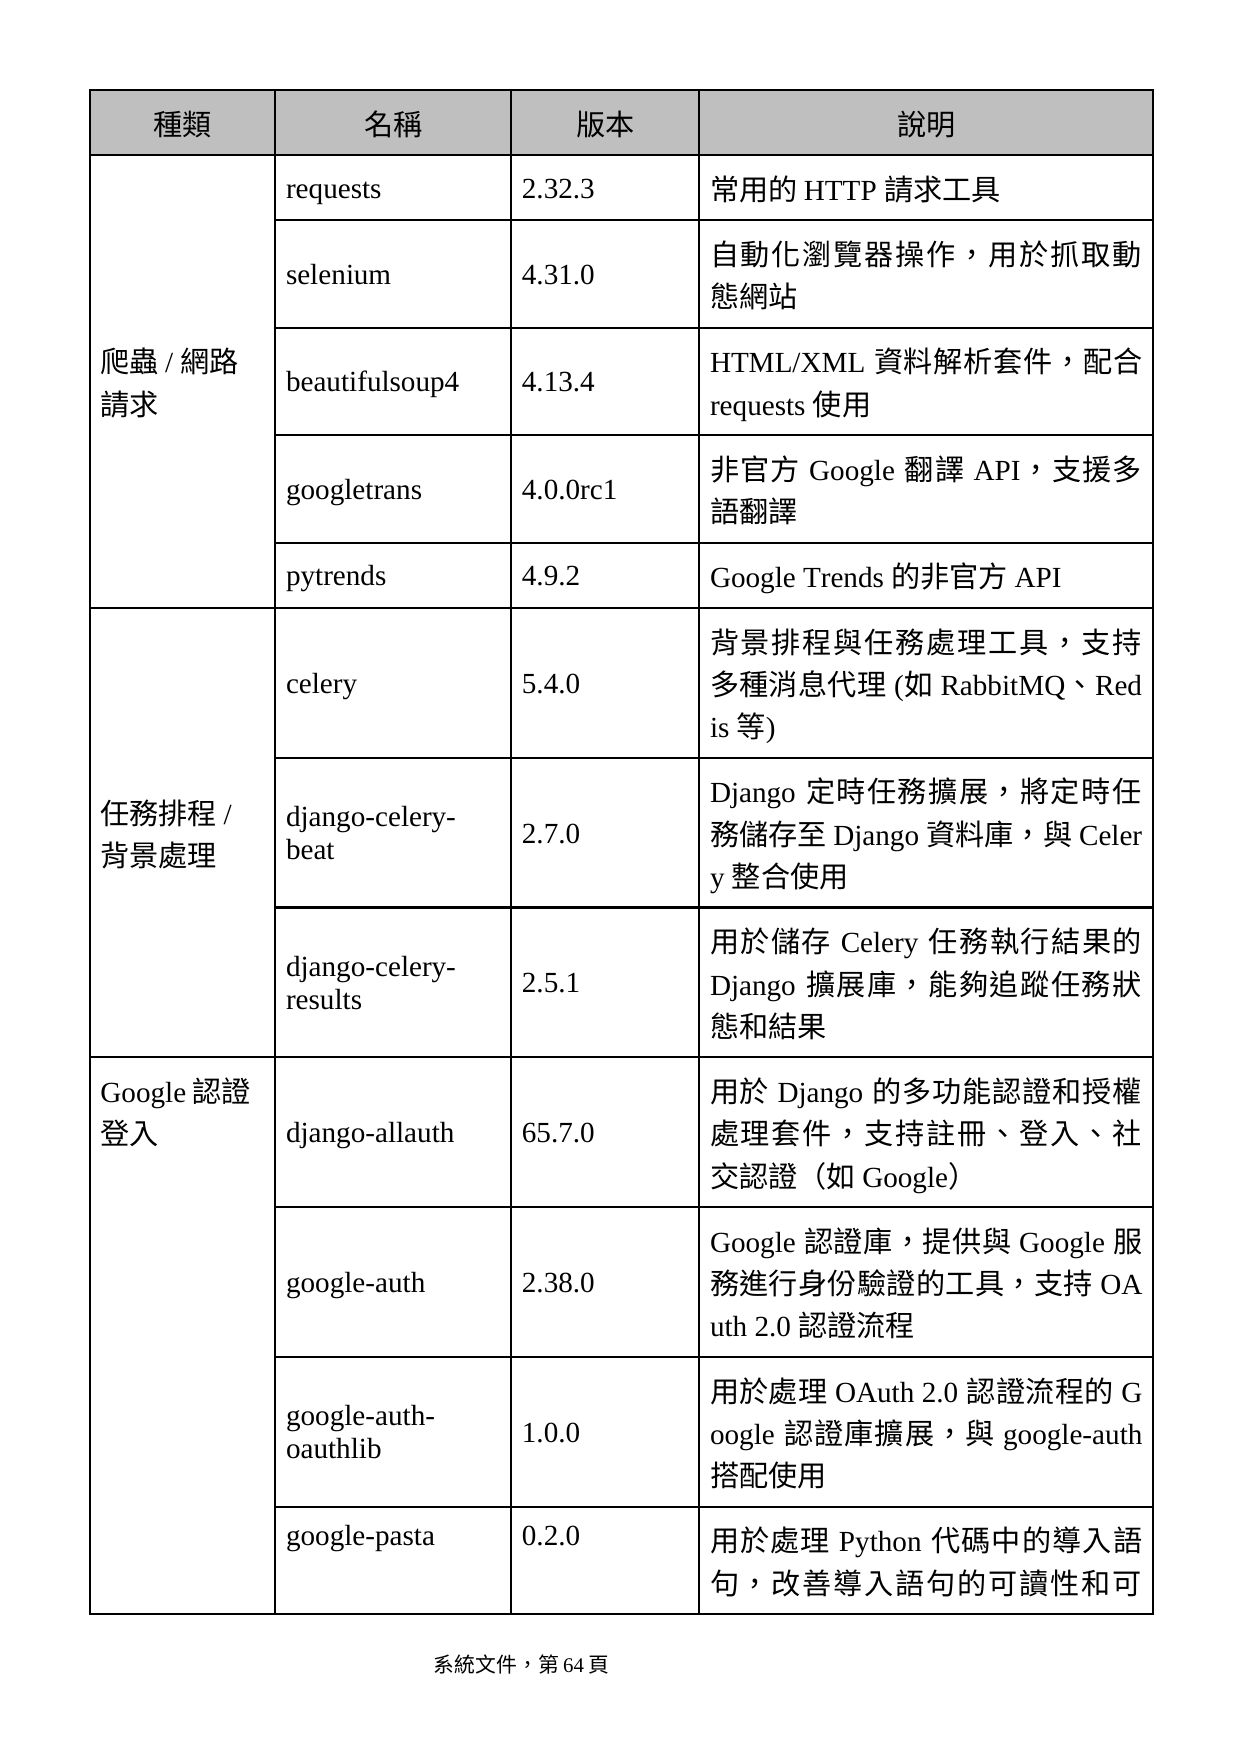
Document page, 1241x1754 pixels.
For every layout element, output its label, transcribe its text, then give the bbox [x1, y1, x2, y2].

table_header 版本 [512, 91, 698, 154]
table_cell Google Trends 的非官方 API [700, 544, 1152, 607]
table_cell 背景排程與任務處理工具，支持多種消息代理 (如 RabbitMQ、Redis 等) [700, 609, 1152, 757]
table_cell 0.2.0 [512, 1508, 698, 1613]
table_header 名稱 [276, 91, 510, 154]
table_header 種類 [91, 91, 274, 154]
table_cell django-celery-beat [276, 759, 510, 906]
table_cell 5.4.0 [512, 609, 698, 757]
table_cell celery [276, 609, 510, 757]
table_cell 2.32.3 [512, 156, 698, 219]
table_cell 自動化瀏覽器操作，用於抓取動態網站 [700, 221, 1152, 327]
table_cell 4.0.0rc1 [512, 436, 698, 542]
table_cell beautifulsoup4 [276, 329, 510, 434]
table_cell selenium [276, 221, 510, 327]
table_cell google-auth- oauthlib [276, 1358, 510, 1506]
table_cell 4.13.4 [512, 329, 698, 434]
table_cell Google 認證庫，提供與 Google 服務進行身份驗證的工具，支持 OAuth 2.0 認證流程 [700, 1208, 1152, 1356]
table_cell 用於 Django 的多功能認證和授權處理套件，支持註冊、登入、社交認證（如 Google） [700, 1058, 1152, 1206]
table_cell Django 定時任務擴展，將定時任務儲存至 Django 資料庫，與 Celery 整合使用 [700, 759, 1152, 906]
table_cell 4.9.2 [512, 544, 698, 607]
table_cell requests [276, 156, 510, 219]
table_cell 常用的 HTTP 請求工具 [700, 156, 1152, 219]
table_cell 2.38.0 [512, 1208, 698, 1356]
table_cell Google認證登入 [91, 1058, 274, 1613]
table_cell 非官方 Google 翻譯 API，支援多語翻譯 [700, 436, 1152, 542]
table_cell 1.0.0 [512, 1358, 698, 1506]
table_cell 4.31.0 [512, 221, 698, 327]
table_cell HTML/XML 資料解析套件，配合 requests 使用 [700, 329, 1152, 434]
table_cell django-allauth [276, 1058, 510, 1206]
table_cell 用於處理 OAuth 2.0 認證流程的 Google 認證庫擴展，與 google-auth 搭配使用 [700, 1358, 1152, 1506]
table_cell 2.5.1 [512, 909, 698, 1056]
table_cell 用於儲存 Celery 任務執行結果的 Django 擴展庫，能夠追蹤任務狀態和結果 [700, 909, 1152, 1056]
table_cell googletrans [276, 436, 510, 542]
table_cell google-auth [276, 1208, 510, 1356]
table_cell pytrends [276, 544, 510, 607]
table_cell 65.7.0 [512, 1058, 698, 1206]
table_header 說明 [700, 91, 1152, 154]
table_cell 用於處理 Python 代碼中的導入語句，改善導入語句的可讀性和可靠性 [700, 1508, 1152, 1613]
table_cell 2.7.0 [512, 759, 698, 906]
table_cell google-pasta [276, 1508, 510, 1613]
table_cell 任務排程 / 背景處理 [91, 609, 274, 1056]
table_cell 爬蟲 / 網路請求 [91, 156, 274, 607]
table_cell django-celery-results [276, 909, 510, 1056]
